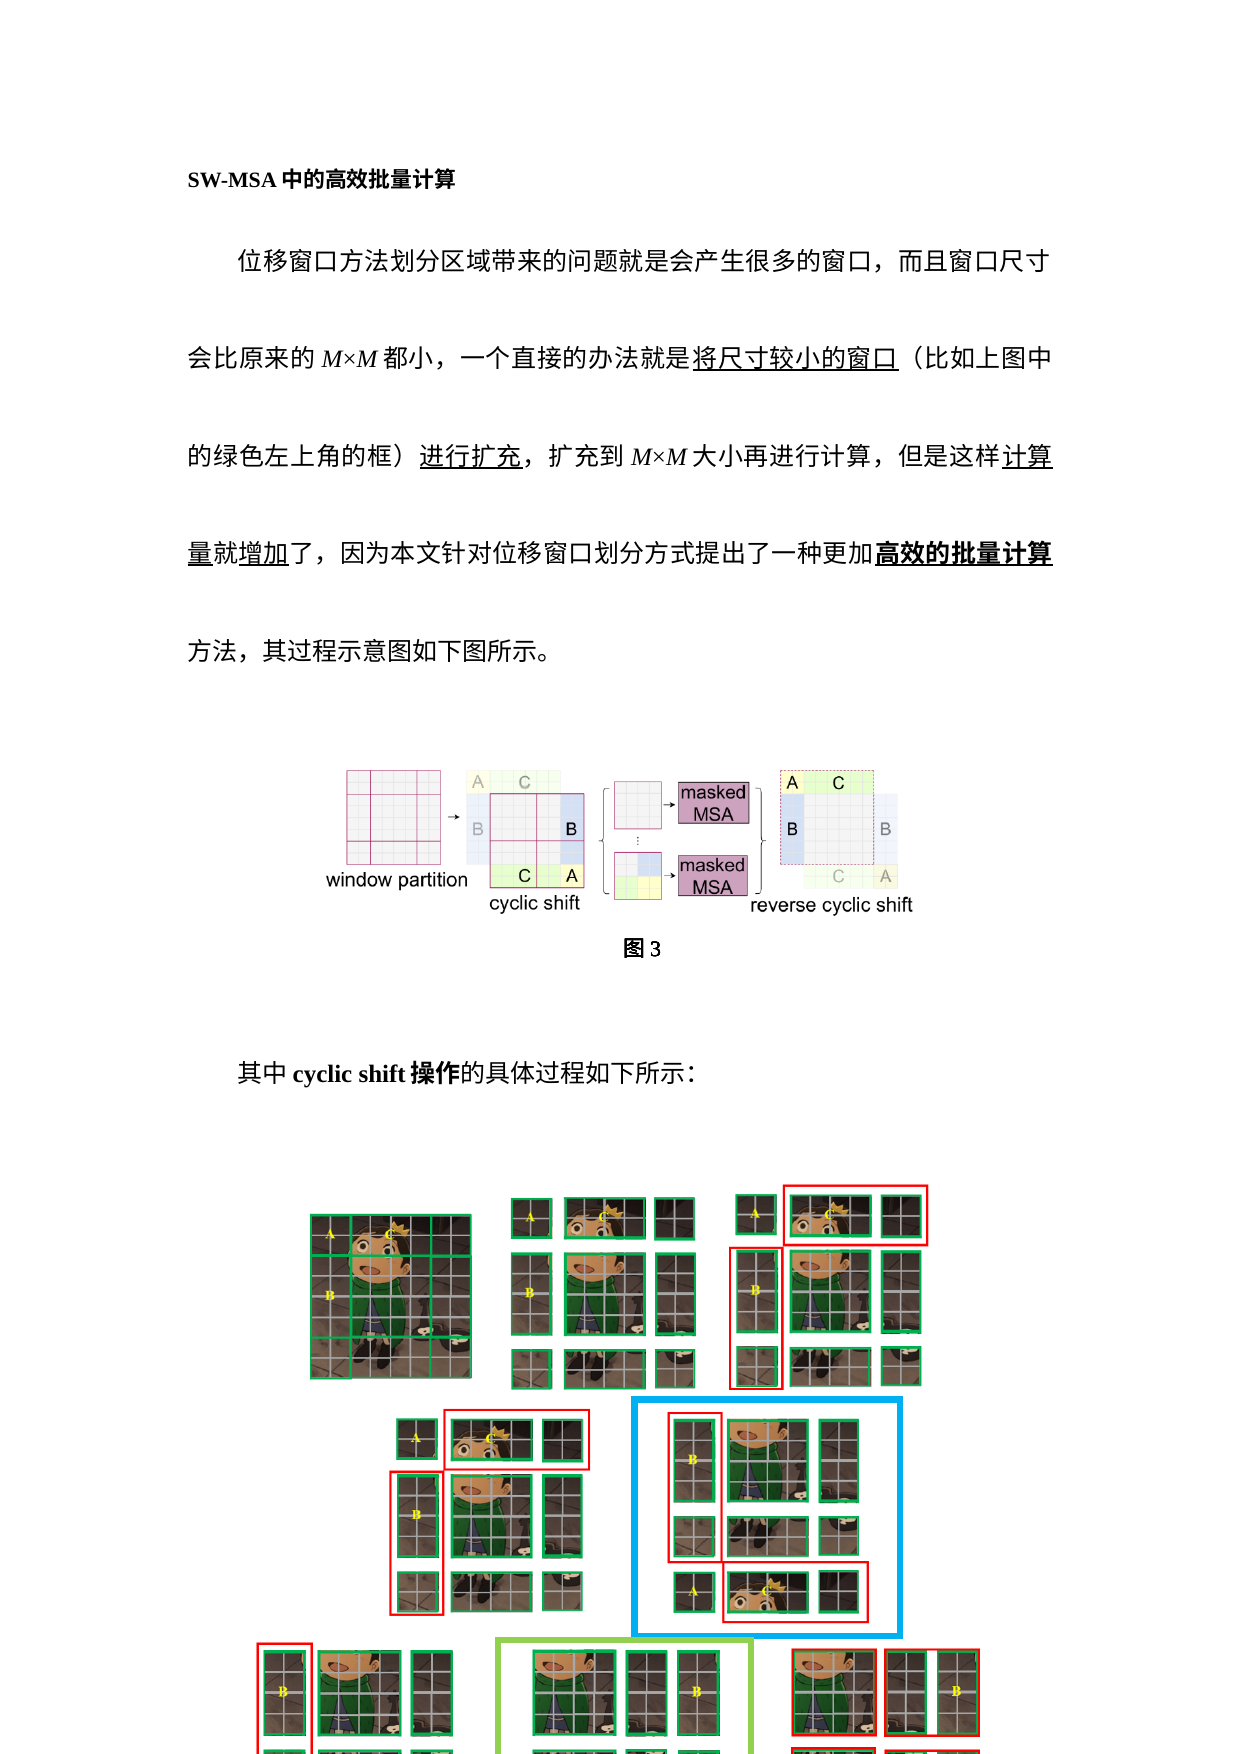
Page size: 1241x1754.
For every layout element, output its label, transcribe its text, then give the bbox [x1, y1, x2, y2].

picture [639, 1404, 896, 1630]
picture [253, 1635, 630, 1754]
picture [320, 762, 919, 923]
picture [306, 1171, 932, 1630]
text 位移窗口方法划分区域带来的问题就是会产生很多的窗口，而且窗口尺寸会比原来的M×M都小，一个直接的办法就是将尺寸较小的窗口（比如上图中的绿色左上角的框）进行扩充，扩充到M×M大小再进行计算，但是这样计算量就增加了，因为本文针对位移窗口划分方式提出了一种更加高效的批量计算方法，其过程示意图如下图所示。 [187, 227, 1053, 682]
picture [501, 1643, 748, 1754]
subtitle SW-MSA中的高效批量计算 [187, 162, 1053, 194]
picture [754, 1635, 985, 1754]
